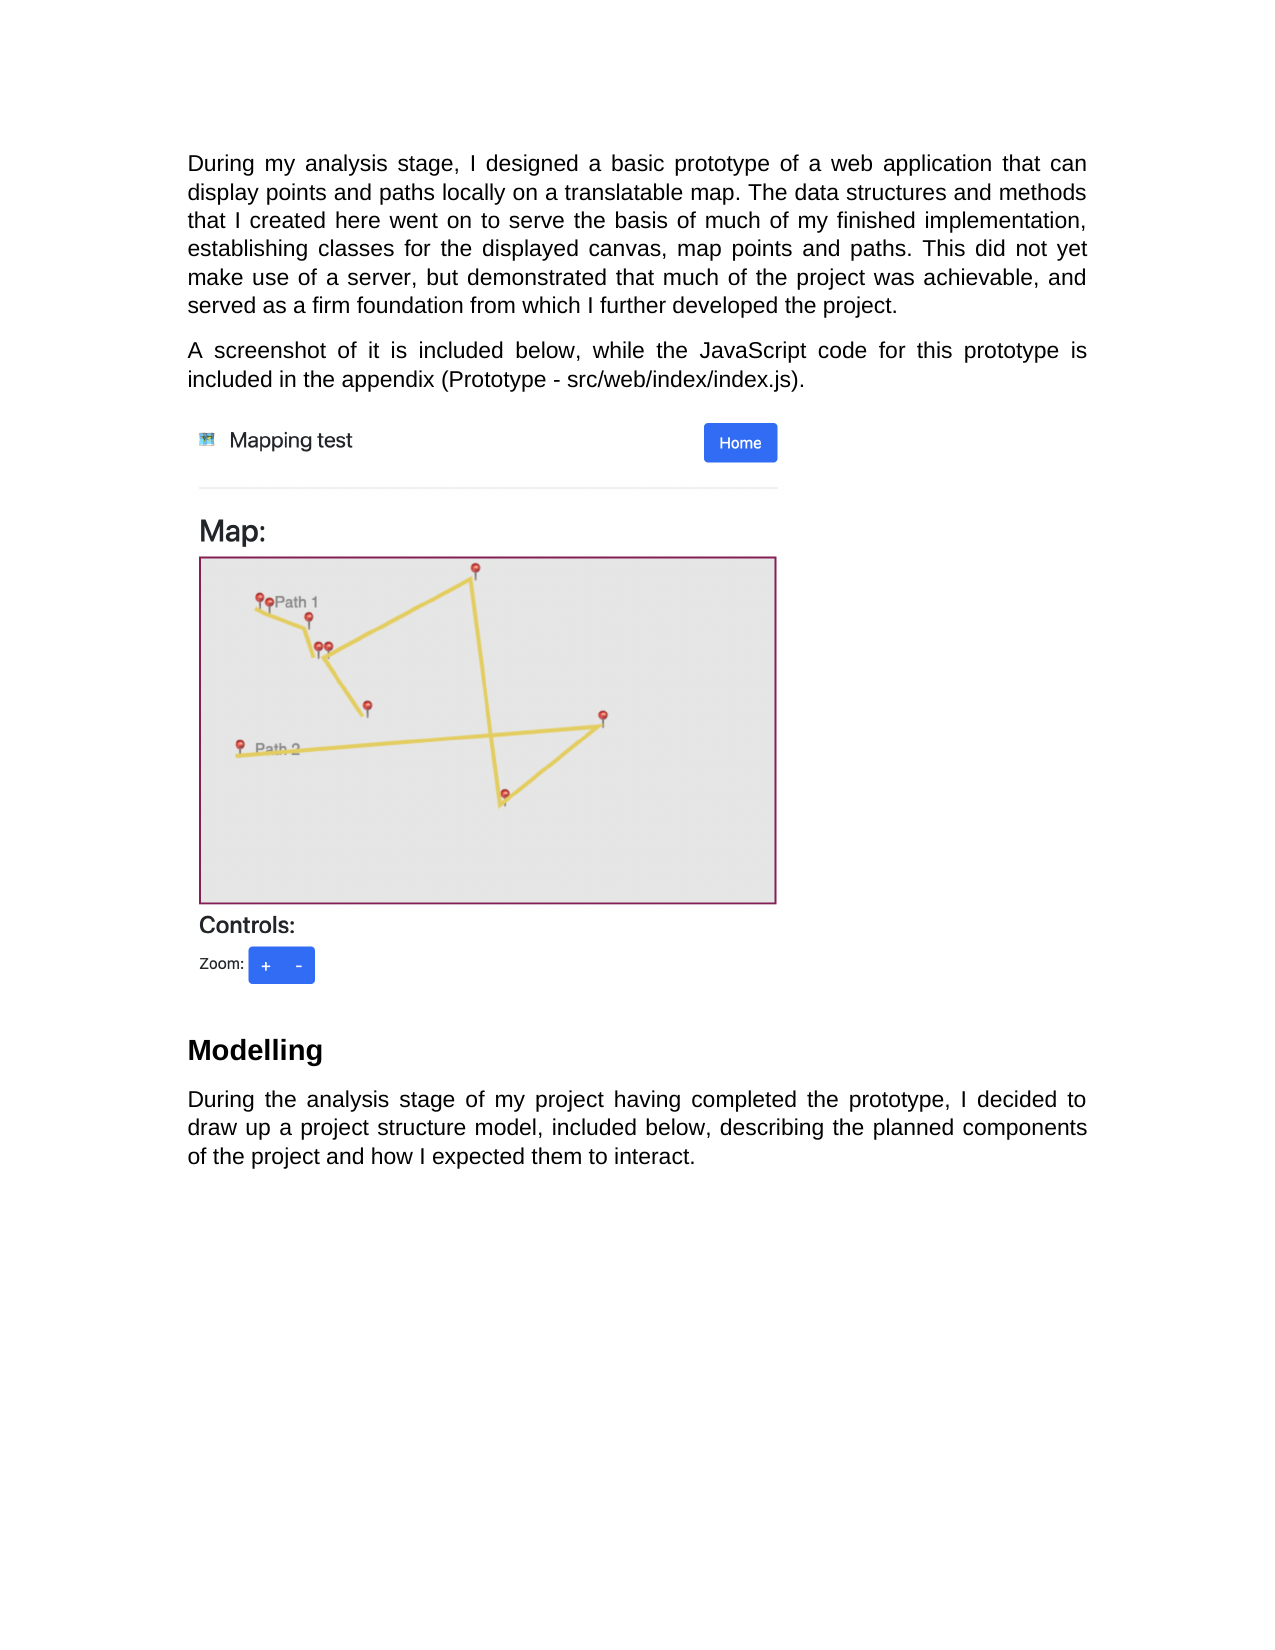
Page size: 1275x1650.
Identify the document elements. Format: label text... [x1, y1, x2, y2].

subtitle Modelling [187, 1033, 1088, 1066]
text During my analysis stage, I designed a basic prototype of a web application that can display points and paths locally on a translatable map. The data structures and methods that I created here went on to serve the basis of much of my finished implementation, establishing classes for the displayed canvas, map points and paths. This did not yet make use of a server, but demonstrated that much of the project was achievable, and served as a firm foundation from which I further developed the project. [187, 150, 1088, 318]
text A screenshot of it is included below, while the JavaScript code for this prototype is included in the appendix (Prototype - src/web/index/index.js). [187, 337, 1088, 392]
text During the analysis stage of my project having completed the prototype, I decided to draw up a project structure model, included below, describing the planned components of the project and how I expected them to interact. [187, 1086, 1088, 1169]
picture [187, 410, 785, 1015]
